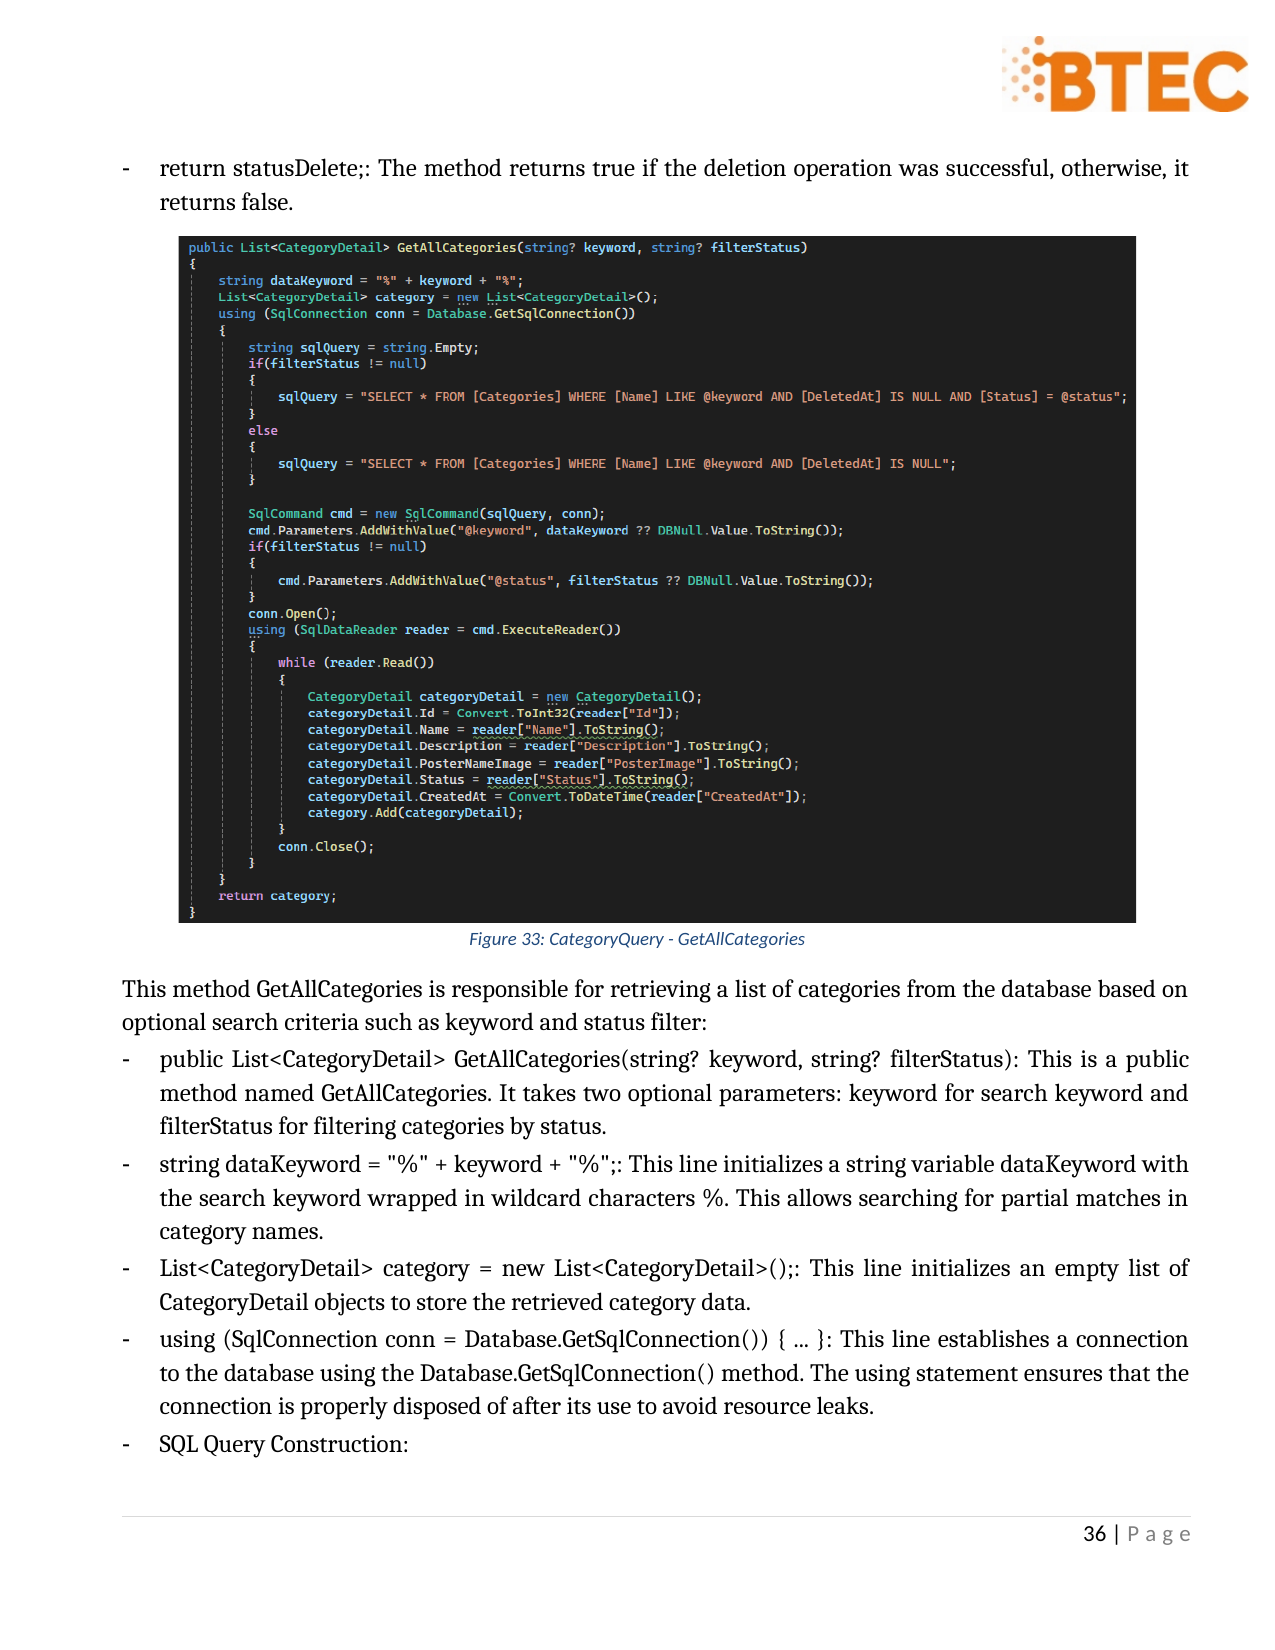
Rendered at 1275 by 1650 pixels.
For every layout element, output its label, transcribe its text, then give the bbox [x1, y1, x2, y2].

list return statusDelete;: The method returns true if the deletion operation was successful, otherwise, it returns false. [122, 150, 1191, 217]
list string dataKeyword = "%" + keyword + "%";: This line initializes a string variable dataKeyword with the search keyword wrapped in wildcard characters %. This allows searching for partial matches in category names. [122, 1145, 1191, 1245]
list public List<CategoryDetail> GetAllCategories(string? keyword, string? filterStatus): This is a public method named GetAllCategories. It takes two optional parameters: keyword for search keyword and filterStatus for filtering categories by status. [122, 1041, 1191, 1141]
picture [1001, 36, 1249, 112]
list SQL Query Construction: [122, 1425, 1191, 1459]
picture [178, 236, 1137, 923]
list using (SqlConnection conn = Database.GetSqlConnection()) { ... }: This line establishes a connection to the database using the Database.GetSqlConnection() method. The using statement ensures that the connection is properly disposed of after its use to avoid resource leaks. [122, 1321, 1191, 1421]
list List<CategoryDetail> category = new List<CategoryDetail>();: This line initializes an empty list of CategoryDetail objects to store the retrieved category data. [122, 1249, 1191, 1317]
